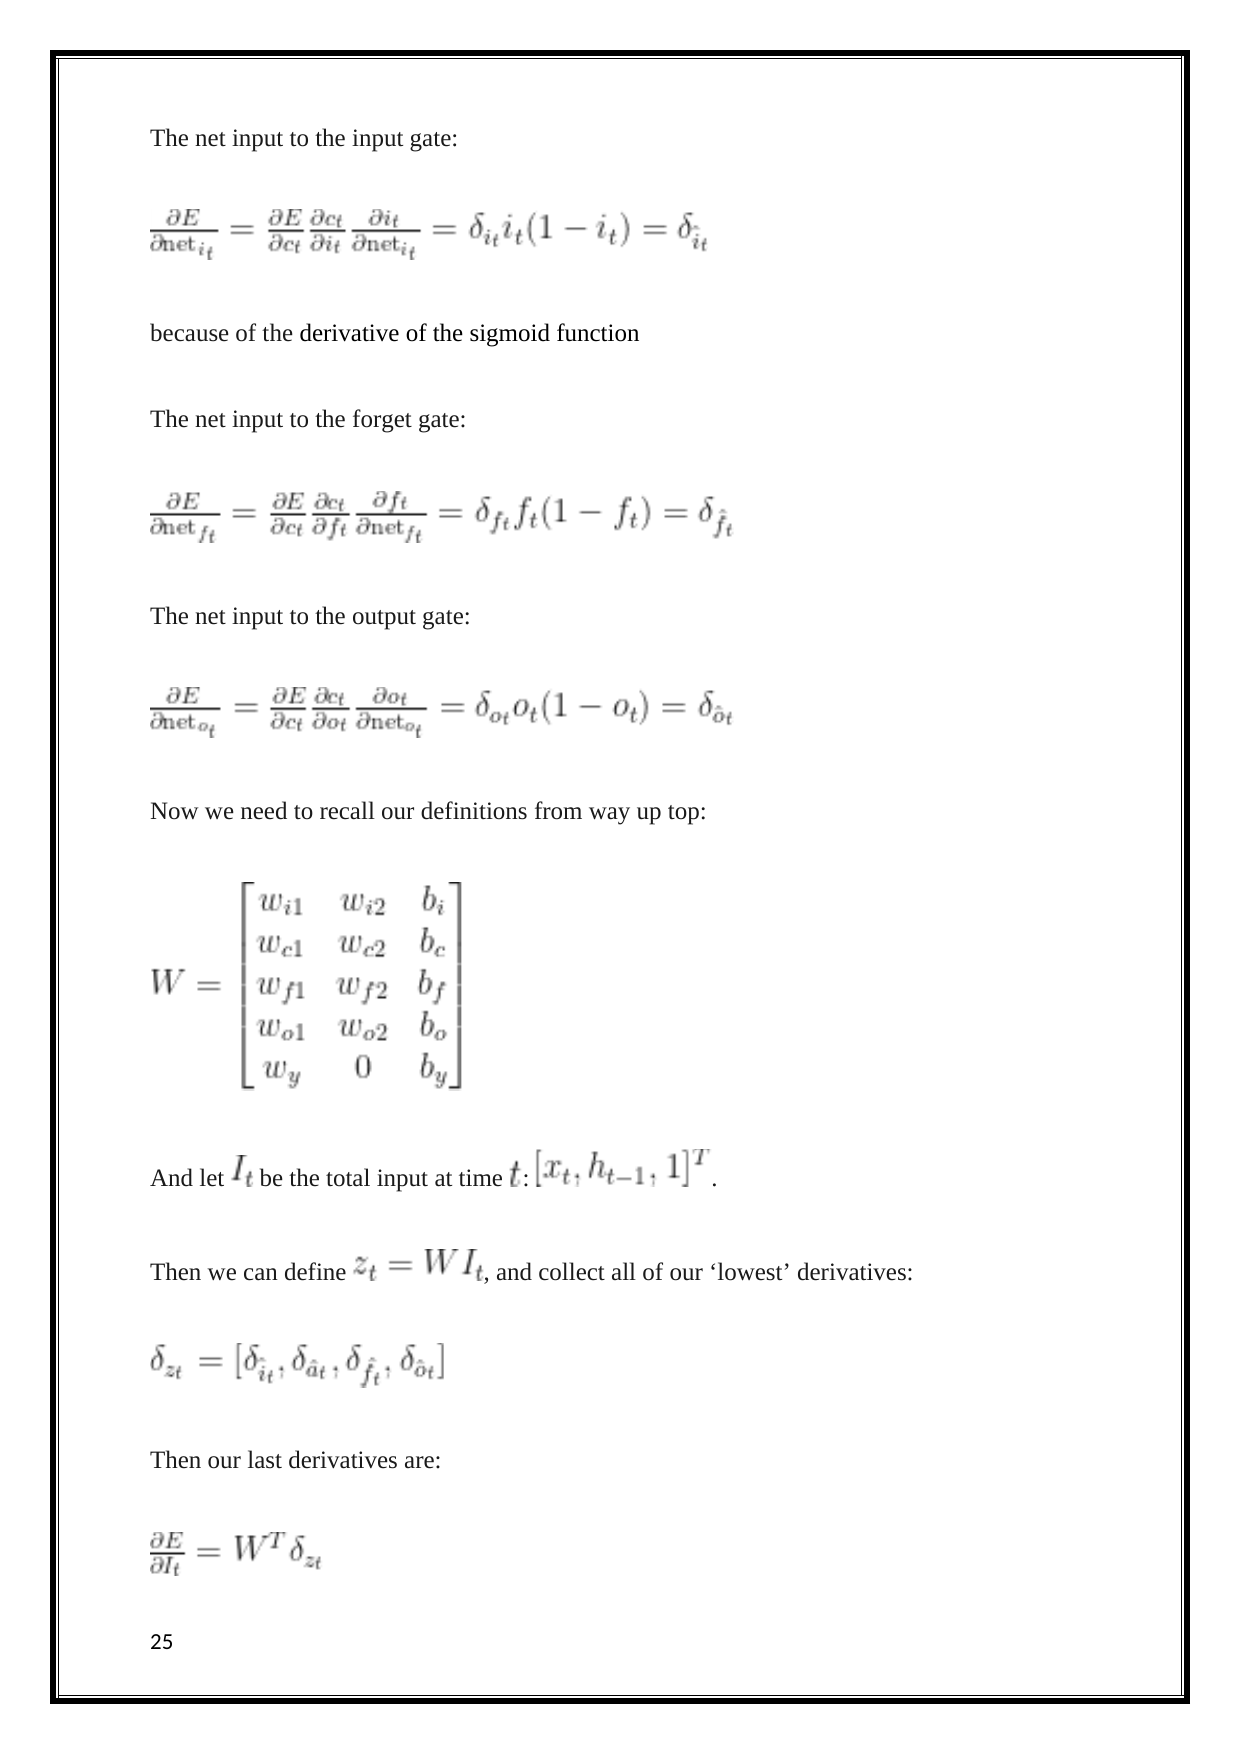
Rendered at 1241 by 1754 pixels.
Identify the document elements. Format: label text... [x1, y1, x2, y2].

picture [535, 1149, 712, 1187]
picture [509, 1160, 523, 1187]
picture [150, 687, 734, 738]
text And let be the total input at time : . [150, 1149, 1090, 1192]
picture [150, 491, 734, 543]
text The net input to the forget gate: [150, 404, 1090, 433]
picture [150, 1343, 444, 1388]
text Now we need to recall our definitions from way up top: [150, 796, 1090, 825]
text because of the derivative of the sigmoid function [150, 318, 1090, 346]
picture [230, 1155, 254, 1187]
picture [150, 882, 462, 1091]
text Then we can define , and collect all of our ‘lowest’ derivatives: [150, 1250, 1090, 1286]
text The net input to the output gate: [150, 601, 1090, 630]
picture [150, 209, 708, 260]
picture [150, 1532, 323, 1576]
text The net input to the input gate: [150, 123, 1090, 151]
text Then our last derivatives are: [150, 1446, 1090, 1474]
picture [352, 1249, 484, 1281]
